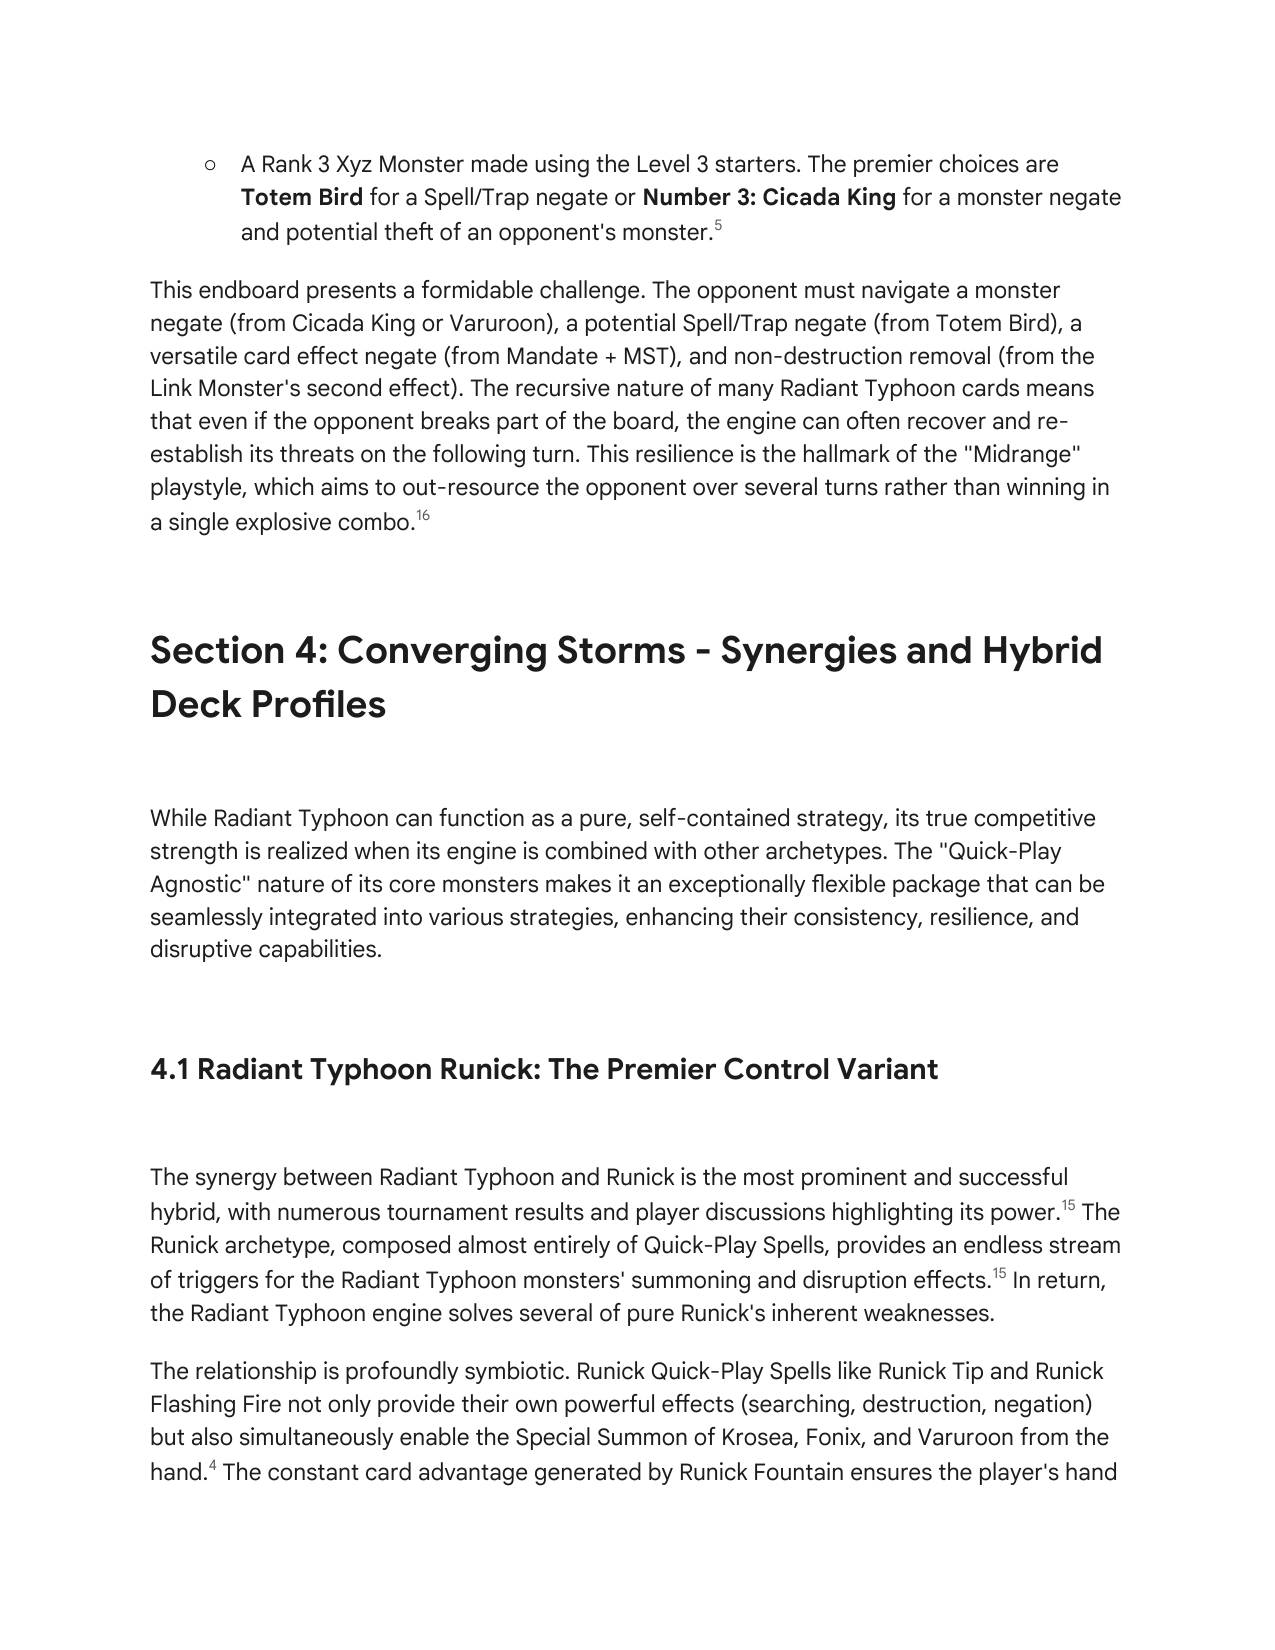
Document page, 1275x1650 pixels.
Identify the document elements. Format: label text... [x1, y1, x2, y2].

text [150, 1357, 1125, 1487]
text This endboard presents a formidable challenge. The opponent must navigate a monster negate (from Cicada King or Varuroon), a potential Spell/Trap negate (from Totem Bird), a versatile card effect negate (from Mandate + MST), and non-destruction removal (from the Link Monster's second effect). The recursive nature of many Radiant Typhoon cards means that even if the opponent breaks part of the board, the engine can often recover and re-establish its threats on the following turn. This resilience is the hallmark of the "Midrange" playstyle, which aims to out-resource the opponent over several turns rather than winning in a single explosive combo.16 [150, 277, 1125, 537]
subtitle 4.1 Radiant Typhoon Runick: The Premier Control Variant [150, 1051, 1125, 1087]
text The synergy between Radiant Typhoon and Runick is the most prominent and successful hybrid, with numerous tournament results and player discussions highlighting its power.15 The Runick archetype, composed almost entirely of Quick-Play Spells, provides an endless stream of triggers for the Radiant Typhoon monsters' summoning and disruption effects.15 In return, the Radiant Typhoon engine solves several of pure Runick's inherent weaknesses. [150, 1163, 1125, 1328]
subtitle Section 4: Converging Storms - Synergies and Hybrid Deck Profiles [150, 627, 1125, 728]
list A Rank 3 Xyz Monster made using the Level 3 starters. The premier choices are Totem Bird for a Spell/Trap negate or Number 3: Cicada King for a monster negate and potential theft of an opponent's monster.5 [203, 150, 1125, 247]
text While Radiant Typhoon can function as a pure, self-contained strategy, its true competitive strength is realized when its engine is combined with other archetypes. The "Quick-Play Agnostic" nature of its core monsters makes it an exceptionally flexible package that can be seamlessly integrated into various strategies, enhancing their consistency, resilience, and disruptive capabilities. [150, 805, 1125, 964]
